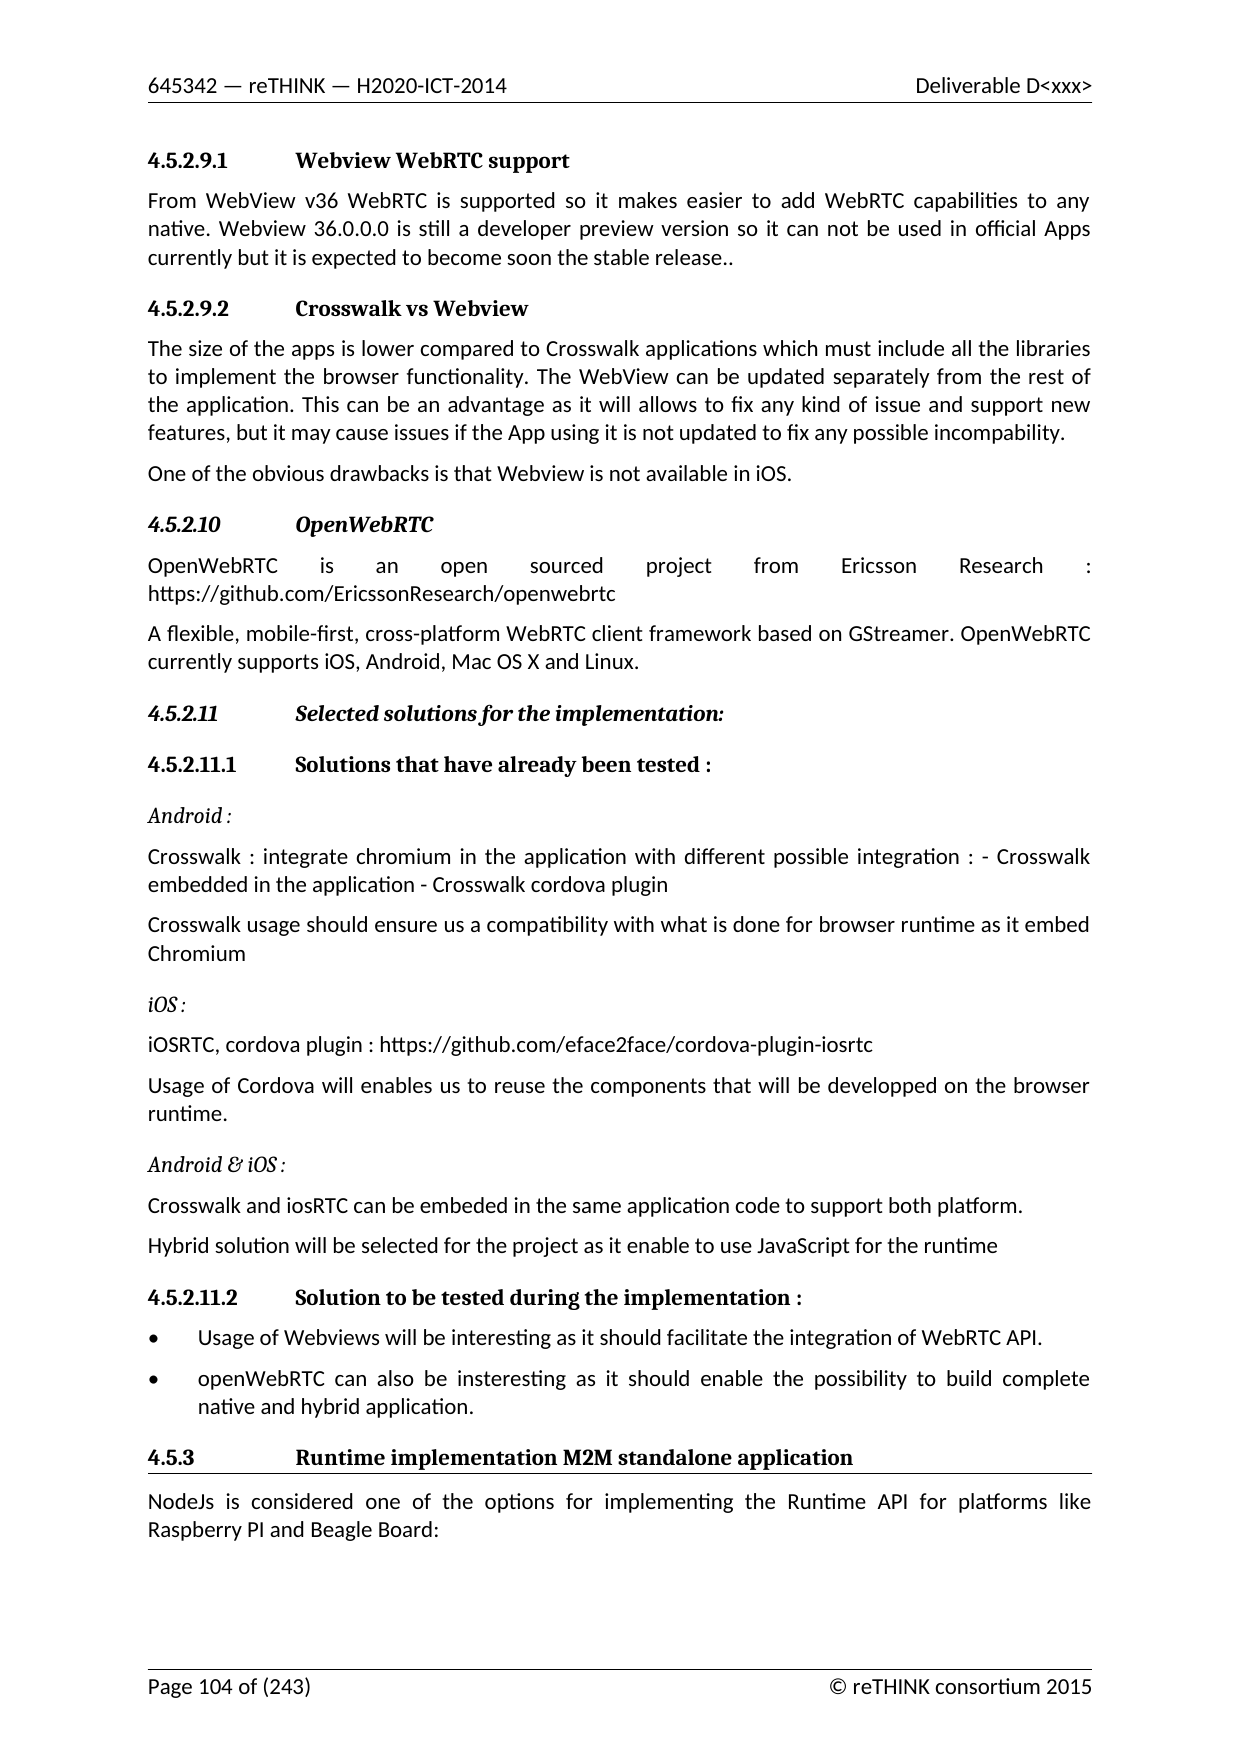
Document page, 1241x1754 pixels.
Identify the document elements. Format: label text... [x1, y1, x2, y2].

text A flexible, mobile-first, cross-platform WebRTC client framework based on GStreamer. OpenWebRTC currently supports iOS, Android, Mac OS X and Linux. [148, 619, 1092, 676]
list openWebRTC can also be insteresting as it should enable the possibility to build complete native and hybrid application. [148, 1364, 1092, 1420]
subtitle Android : [148, 803, 1092, 829]
subtitle Webview WebRTC support [148, 148, 1092, 174]
text From WebView v36 WebRTC is supported so it makes easier to add WebRTC capabilities to any native. Webview 36.0.0.0 is still a developer preview version so it can not be used in official Apps currently but it is expected to become soon the stable release.. [148, 187, 1092, 271]
text Crosswalk usage should ensure us a compatibility with what is done for browser runtime as it embed Chromium [148, 911, 1092, 967]
subtitle Solutions that have already been tested : [148, 752, 1092, 778]
subtitle OpenWebRTC [148, 512, 1092, 538]
subtitle Selected solutions for the implementation: [148, 701, 1092, 727]
text NodeJs is considered one of the options for implementing the Runtime API for platforms like Raspberry PI and Beagle Board: [148, 1487, 1092, 1543]
text One of the obvious drawbacks is that Webview is not available in iOS. [148, 459, 1092, 487]
subtitle Solution to be tested during the implementation : [148, 1284, 1092, 1311]
list Usage of Webviews will be interesting as it should facilitate the integration of WebRTC API. [148, 1323, 1092, 1351]
text Usage of Cordova will enables us to reuse the components that will be developped on the browser runtime. [148, 1071, 1092, 1127]
text iOSRTC, cordova plugin : https://github.com/eface2face/cordova-plugin-iosrtc [148, 1031, 1092, 1058]
subtitle Crosswalk vs Webview [148, 296, 1092, 322]
text The size of the apps is lower compared to Crosswalk applications which must include all the libraries to implement the browser functionality. The WebView can be updated separately from the rest of the application. This can be an advantage as it will allows to fix any kind of issue and support new features, but it may cause issues if the App using it is not updated to fix any possible incompability. [148, 334, 1092, 447]
text Hybrid solution will be selected for the project as it enable to use JavaScript for the runtime [148, 1231, 1092, 1259]
text Crosswalk and iosRTC can be embeded in the same application code to support both platform. [148, 1191, 1092, 1219]
text OpenWebRTC is an open sourced project from Ericsson Research : https://github.com/EricssonResearch/openwebrtc [148, 551, 1092, 607]
subtitle Android & iOS : [148, 1152, 1092, 1178]
text Crosswalk : integrate chromium in the application with different possible integration : - Crosswalk embedded in the application - Crosswalk cordova plugin [148, 842, 1092, 898]
subtitle Runtime implementation M2M standalone application [148, 1445, 1092, 1473]
subtitle iOS : [148, 992, 1092, 1018]
